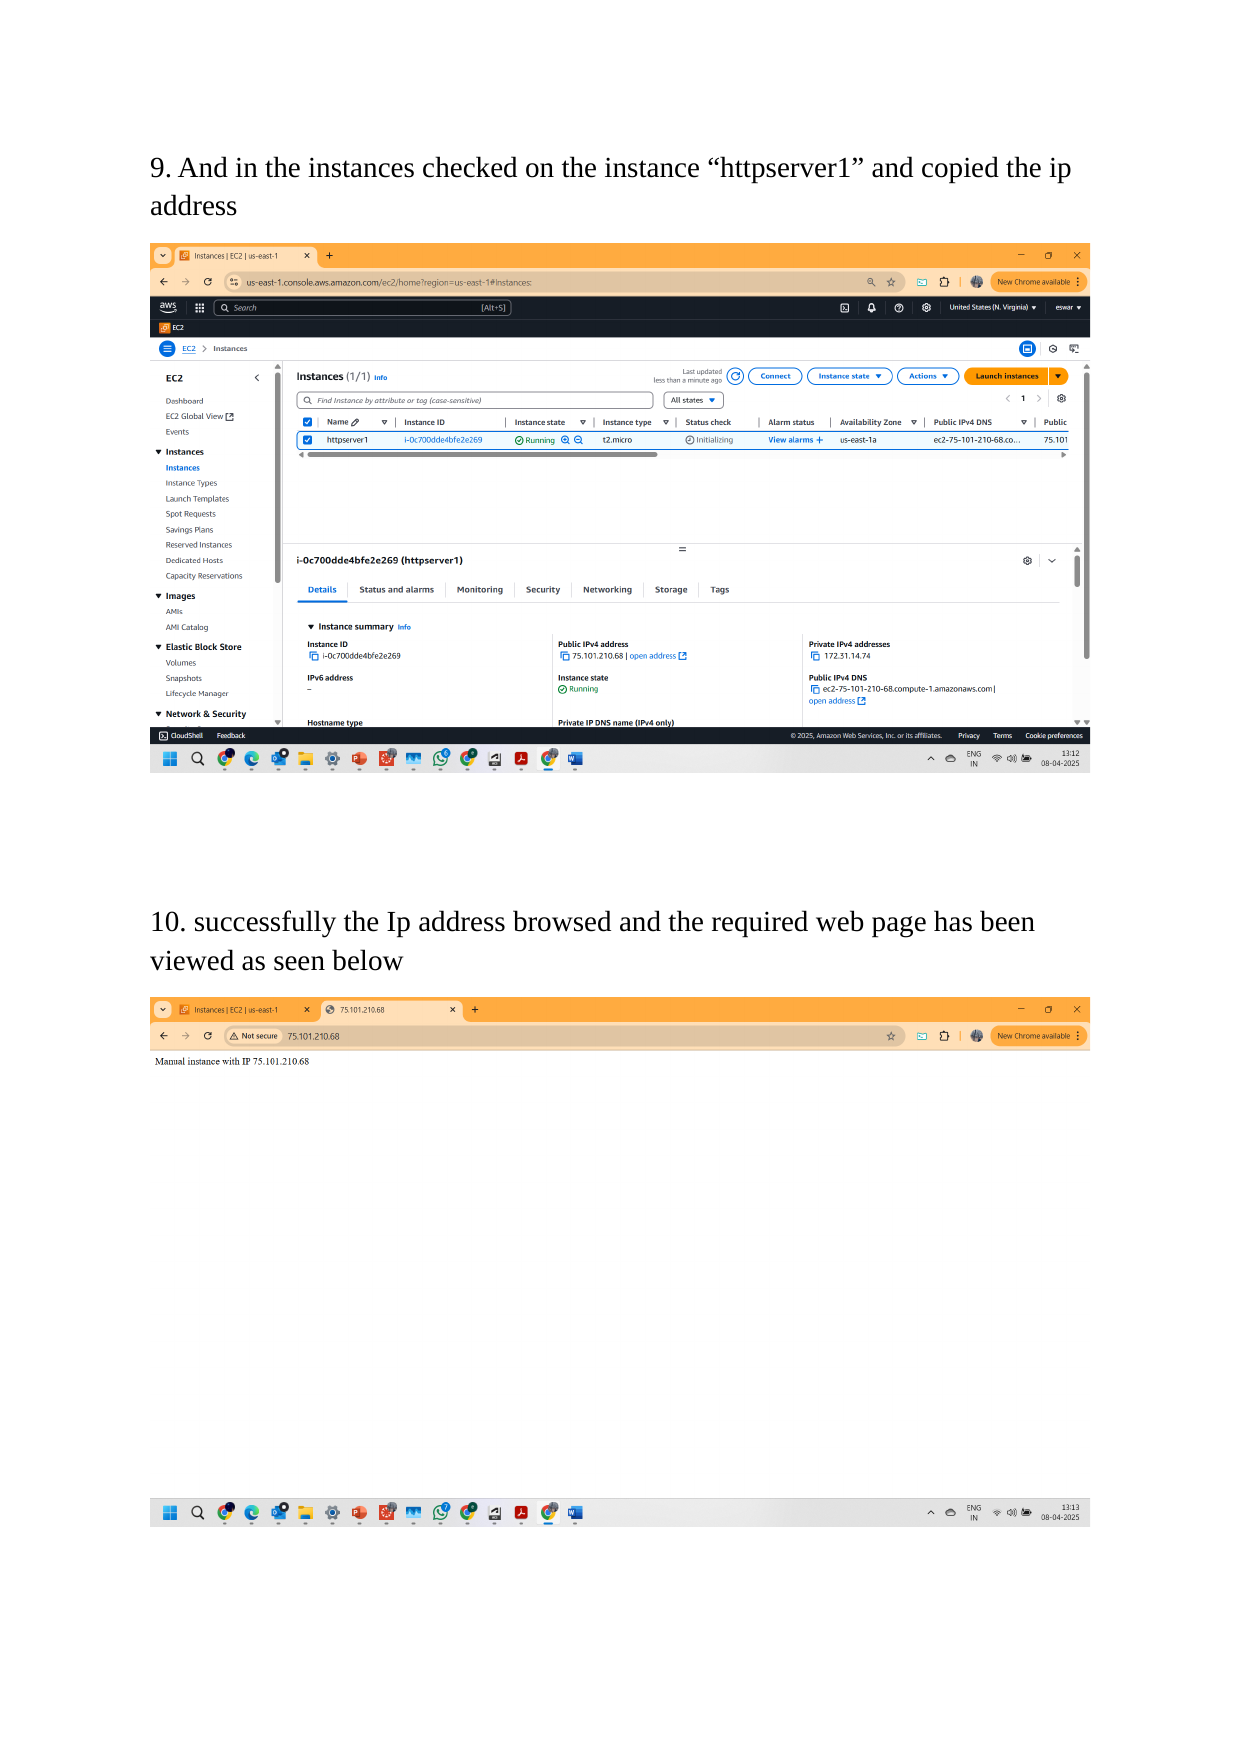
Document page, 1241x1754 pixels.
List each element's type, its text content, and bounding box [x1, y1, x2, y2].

picture [150, 997, 1091, 1527]
text 10. successfully the Ip address browsed and the required web page has been viewed as seen below [150, 904, 1090, 976]
text 9. And in the instances checked on the instance “httpserver1” and copied the ip address [150, 150, 1090, 222]
picture [150, 243, 1091, 773]
